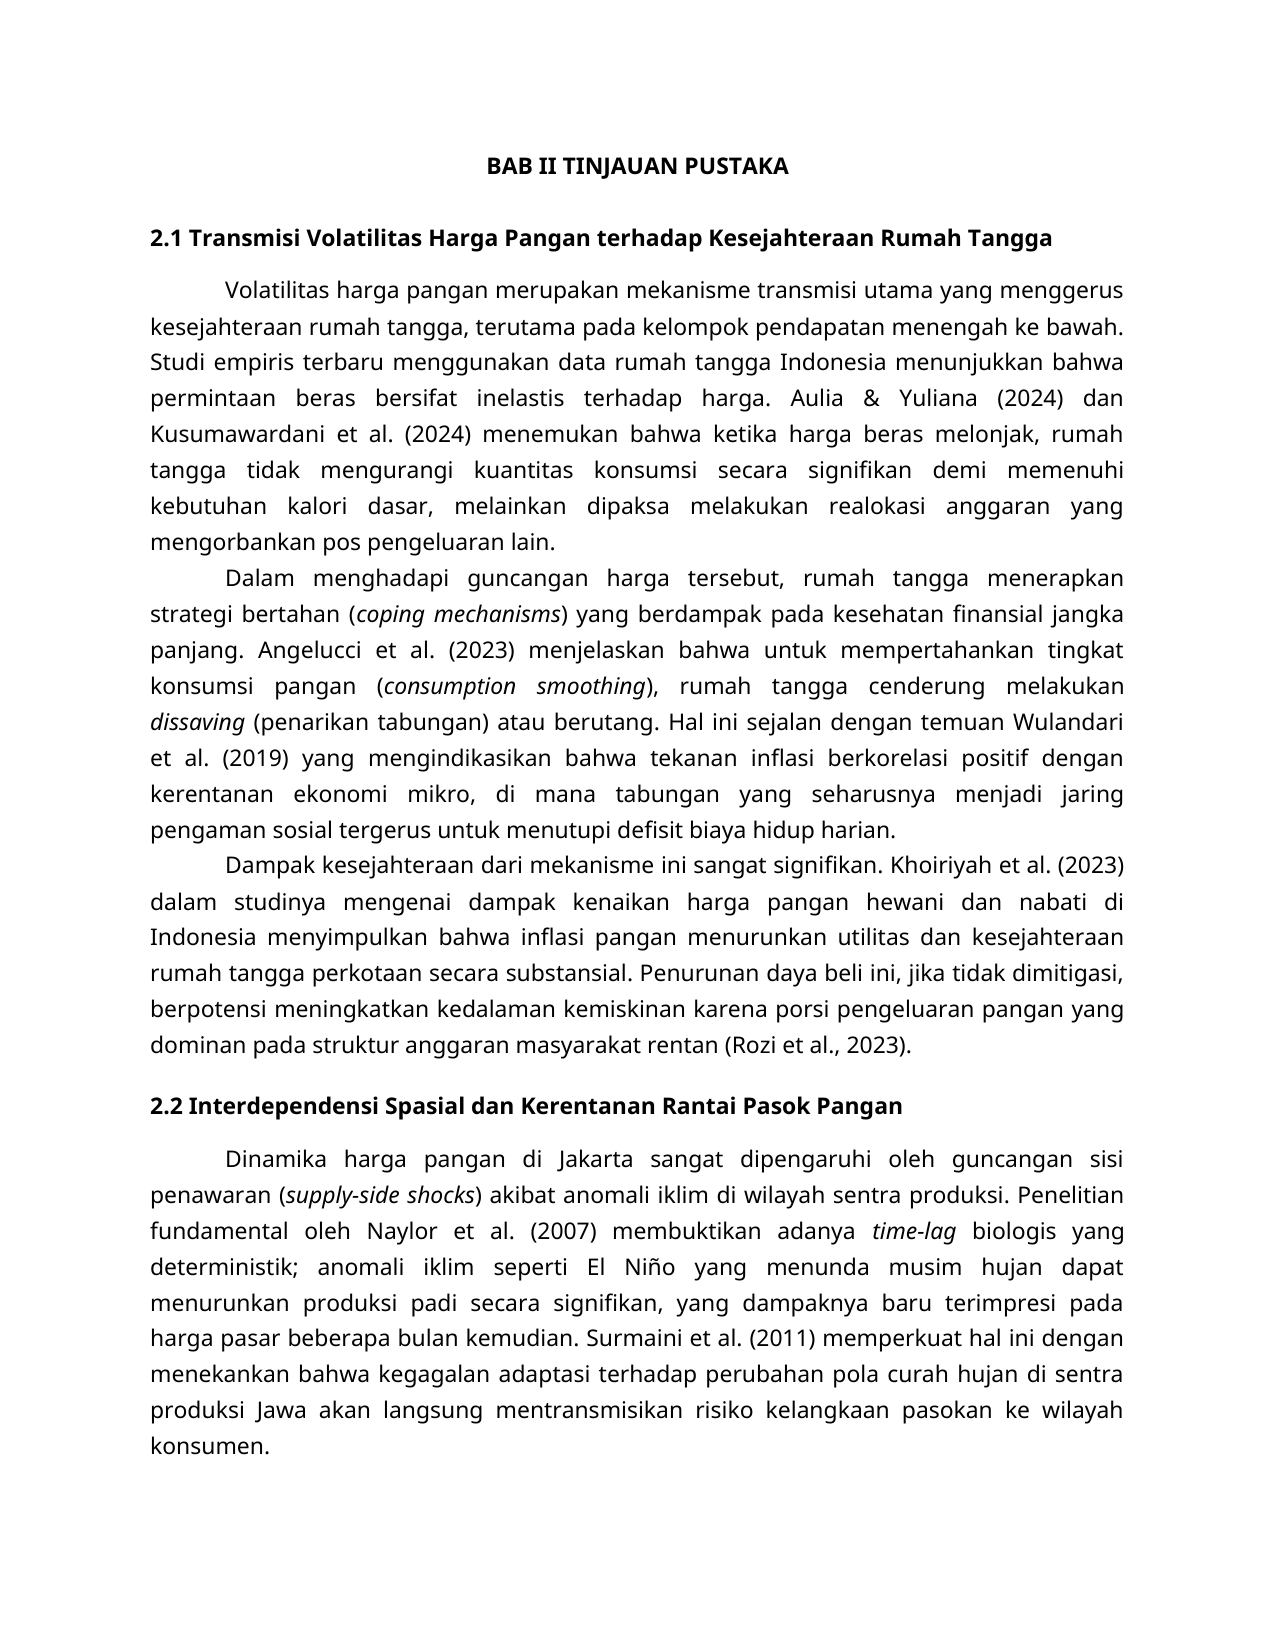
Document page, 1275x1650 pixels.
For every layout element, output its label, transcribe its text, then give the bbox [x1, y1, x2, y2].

text 2.1 Transmisi Volatilitas Harga Pangan terhadap Kesejahteraan Rumah Tangga [150, 222, 1125, 253]
text Dampak kesejahteraan dari mekanisme ini sangat signifikan. Khoiriyah et al. (2023) dalam studinya mengenai dampak kenaikan harga pangan hewani dan nabati di Indonesia menyimpulkan bahwa inflasi pangan menurunkan utilitas dan kesejahteraan rumah tangga perkotaan secara substansial. Penurunan daya beli ini, jika tidak dimitigasi, berpotensi meningkatkan kedalaman kemiskinan karena porsi pengeluaran pangan yang dominan pada struktur anggaran masyarakat rentan (Rozi et al., 2023). [150, 849, 1125, 1060]
text Dalam menghadapi guncangan harga tersebut, rumah tangga menerapkan strategi bertahan (coping mechanisms) yang berdampak pada kesehatan finansial jangka panjang. Angelucci et al. (2023) menjelaskan bahwa untuk mempertahankan tingkat konsumsi pangan (consumption smoothing), rumah tangga cenderung melakukan dissaving (penarikan tabungan) atau berutang. Hal ini sejalan dengan temuan Wulandari et al. (2019) yang mengindikasikan bahwa tekanan inflasi berkorelasi positif dengan kerentanan ekonomi mikro, di mana tabungan yang seharusnya menjadi jaring pengaman sosial tergerus untuk menutupi defisit biaya hidup harian. [150, 562, 1125, 845]
text Volatilitas harga pangan merupakan mekanisme transmisi utama yang menggerus kesejahteraan rumah tangga, terutama pada kelompok pendapatan menengah ke bawah. Studi empiris terbaru menggunakan data rumah tangga Indonesia menunjukkan bahwa permintaan beras bersifat inelastis terhadap harga. Aulia & Yuliana (2024) dan Kusumawardani et al. (2024) menemukan bahwa ketika harga beras melonjak, rumah tangga tidak mengurangi kuantitas konsumsi secara signifikan demi memenuhi kebutuhan kalori dasar, melainkan dipaksa melakukan realokasi anggaran yang mengorbankan pos pengeluaran lain. [150, 274, 1125, 557]
text Dinamika harga pangan di Jakarta sangat dipengaruhi oleh guncangan sisi penawaran (supply-side shocks) akibat anomali iklim di wilayah sentra produksi. Penelitian fundamental oleh Naylor et al. (2007) membuktikan adanya time-lag biologis yang deterministik; anomali iklim seperti El Niño yang menunda musim hujan dapat menurunkan produksi padi secara signifikan, yang dampaknya baru terimpresi pada harga pasar beberapa bulan kemudian. Surmaini et al. (2011) memperkuat hal ini dengan menekankan bahwa kegagalan adaptasi terhadap perubahan pola curah hujan di sentra produksi Jawa akan langsung mentransmisikan risiko kelangkaan pasokan ke wilayah konsumen. [150, 1143, 1125, 1461]
text BAB II TINJAUAN PUSTAKA [150, 150, 1125, 181]
text 2.2 Interdependensi Spasial dan Kerentanan Rantai Pasok Pangan [150, 1090, 1125, 1121]
